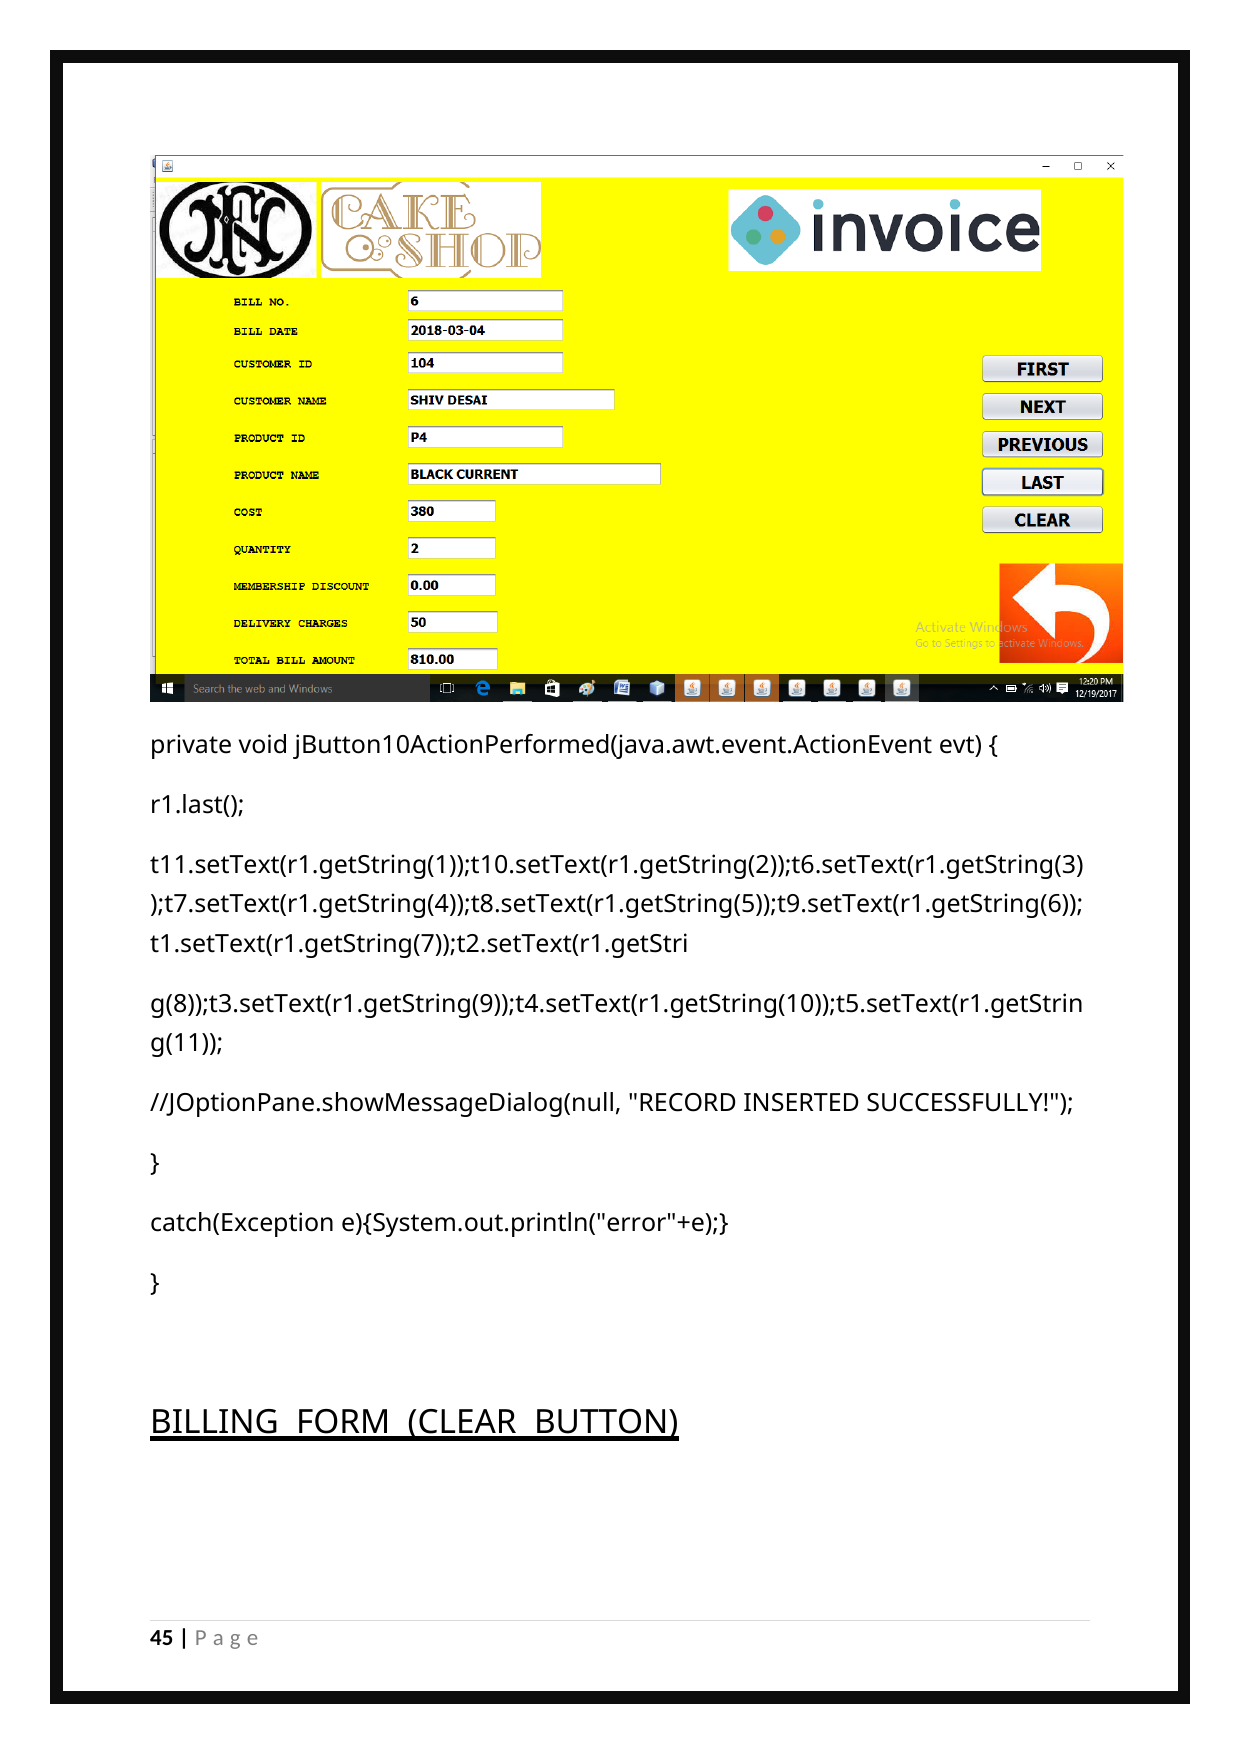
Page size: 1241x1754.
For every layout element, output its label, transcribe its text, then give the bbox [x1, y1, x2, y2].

text BILLING FORM (CLEAR BUTTON) [150, 1397, 1090, 1443]
text r1.last(); [150, 787, 1090, 821]
picture [150, 155, 1124, 702]
text } [150, 1144, 1090, 1178]
text private void jButton10ActionPerformed(java.awt.event.ActionEvent evt) { [150, 727, 1090, 761]
text g(8));t3.setText(r1.getString(9));t4.setText(r1.getString(10));t5.setText(r1.getString(11)); [150, 985, 1090, 1058]
text //JOptionPane.showMessageDialog(null, "RECORD INSERTED SUCCESSFULLY!"); [150, 1084, 1090, 1118]
text catch(Exception e){System.out.println("error"+e);} [150, 1204, 1090, 1238]
text } [150, 1264, 1090, 1298]
text t11.setText(r1.getString(1));t10.setText(r1.getString(2));t6.setText(r1.getString(3));t7.setText(r1.getString(4));t8.setText(r1.getString(5));t9.setText(r1.getString(6));t1.setText(r1.getString(7));t2.setText(r1.getStri [150, 847, 1090, 959]
